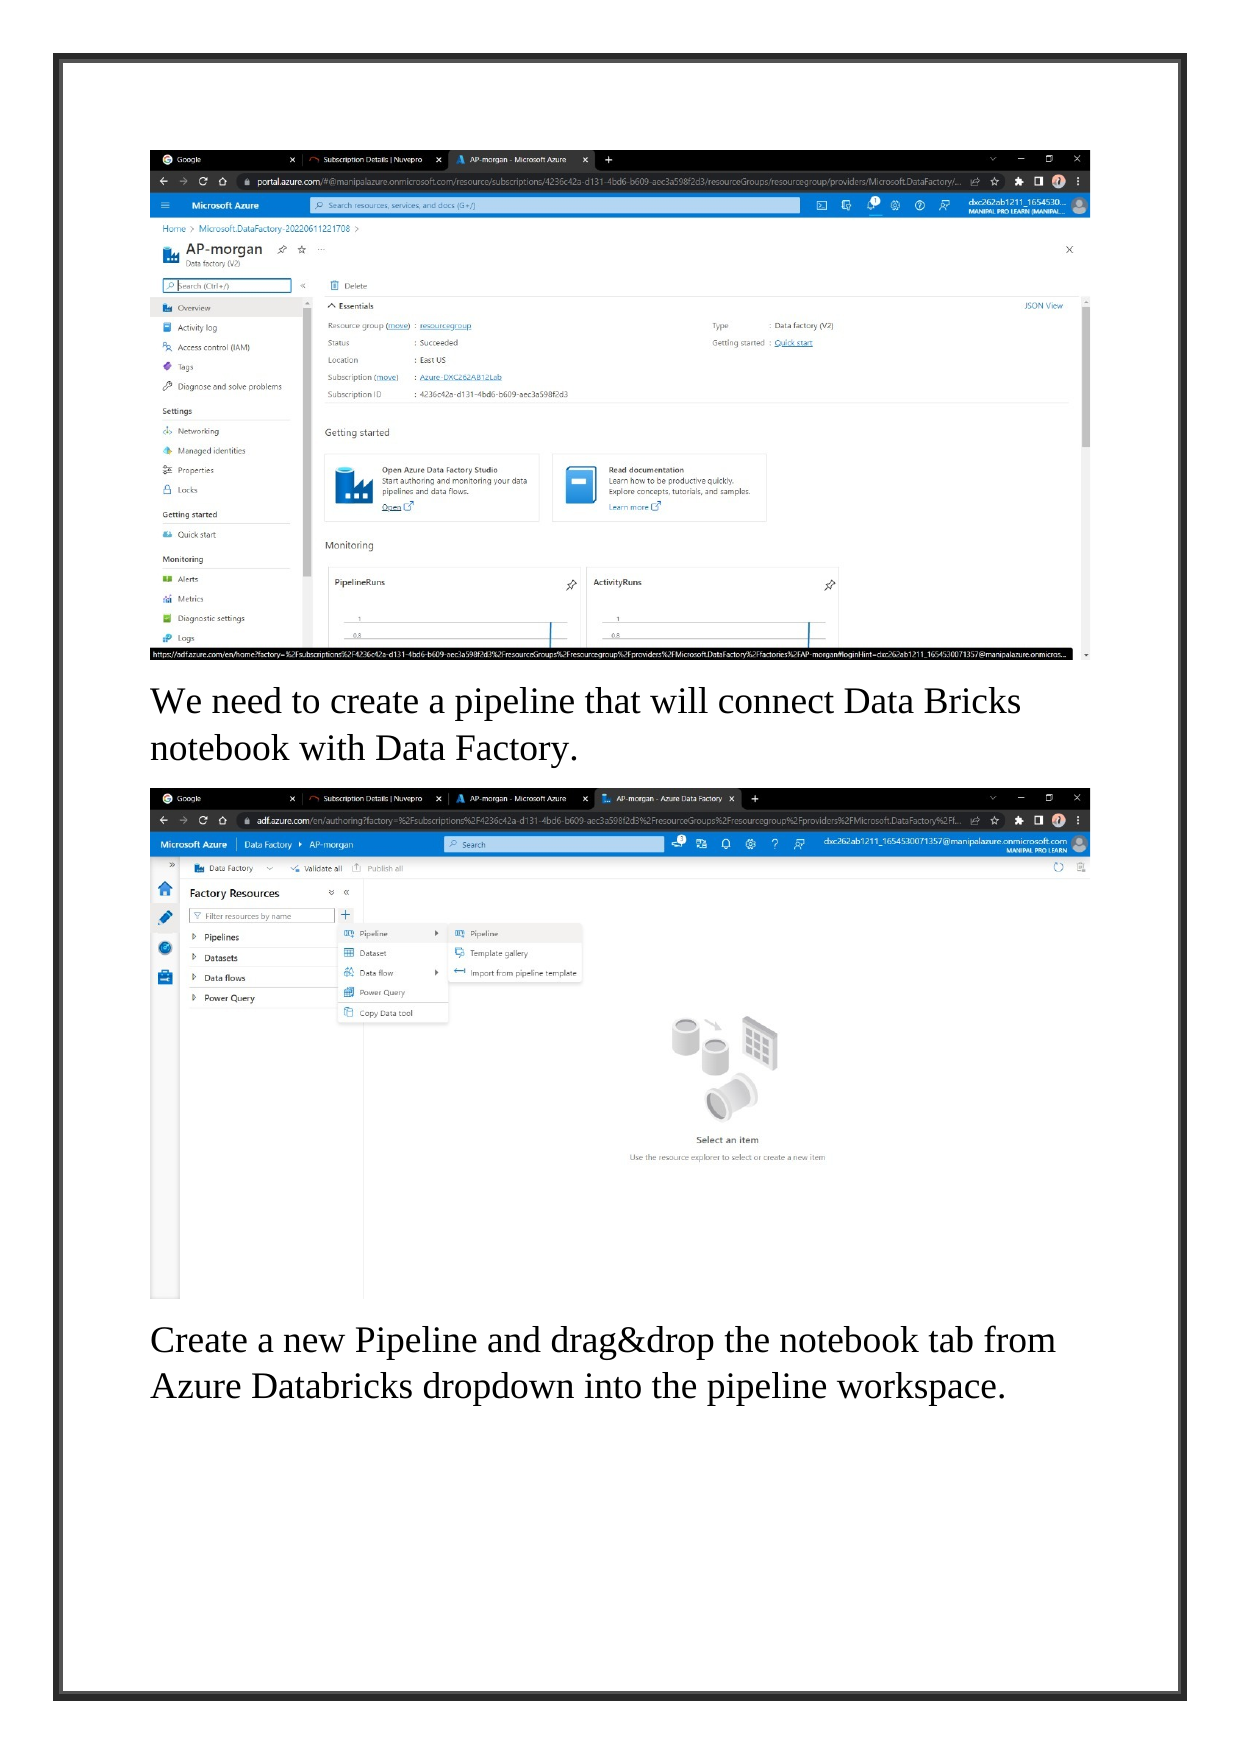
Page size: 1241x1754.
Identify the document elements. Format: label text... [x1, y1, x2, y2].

picture [150, 150, 1091, 660]
text Create a new Pipeline and drag&drop the notebook tab from Azure Databricks dropdown into the pipeline workspace. [150, 1317, 1090, 1407]
text We need to create a pipeline that will connect Data Bricks notebook with Data Factory. [150, 679, 1090, 768]
picture [150, 788, 1091, 1299]
